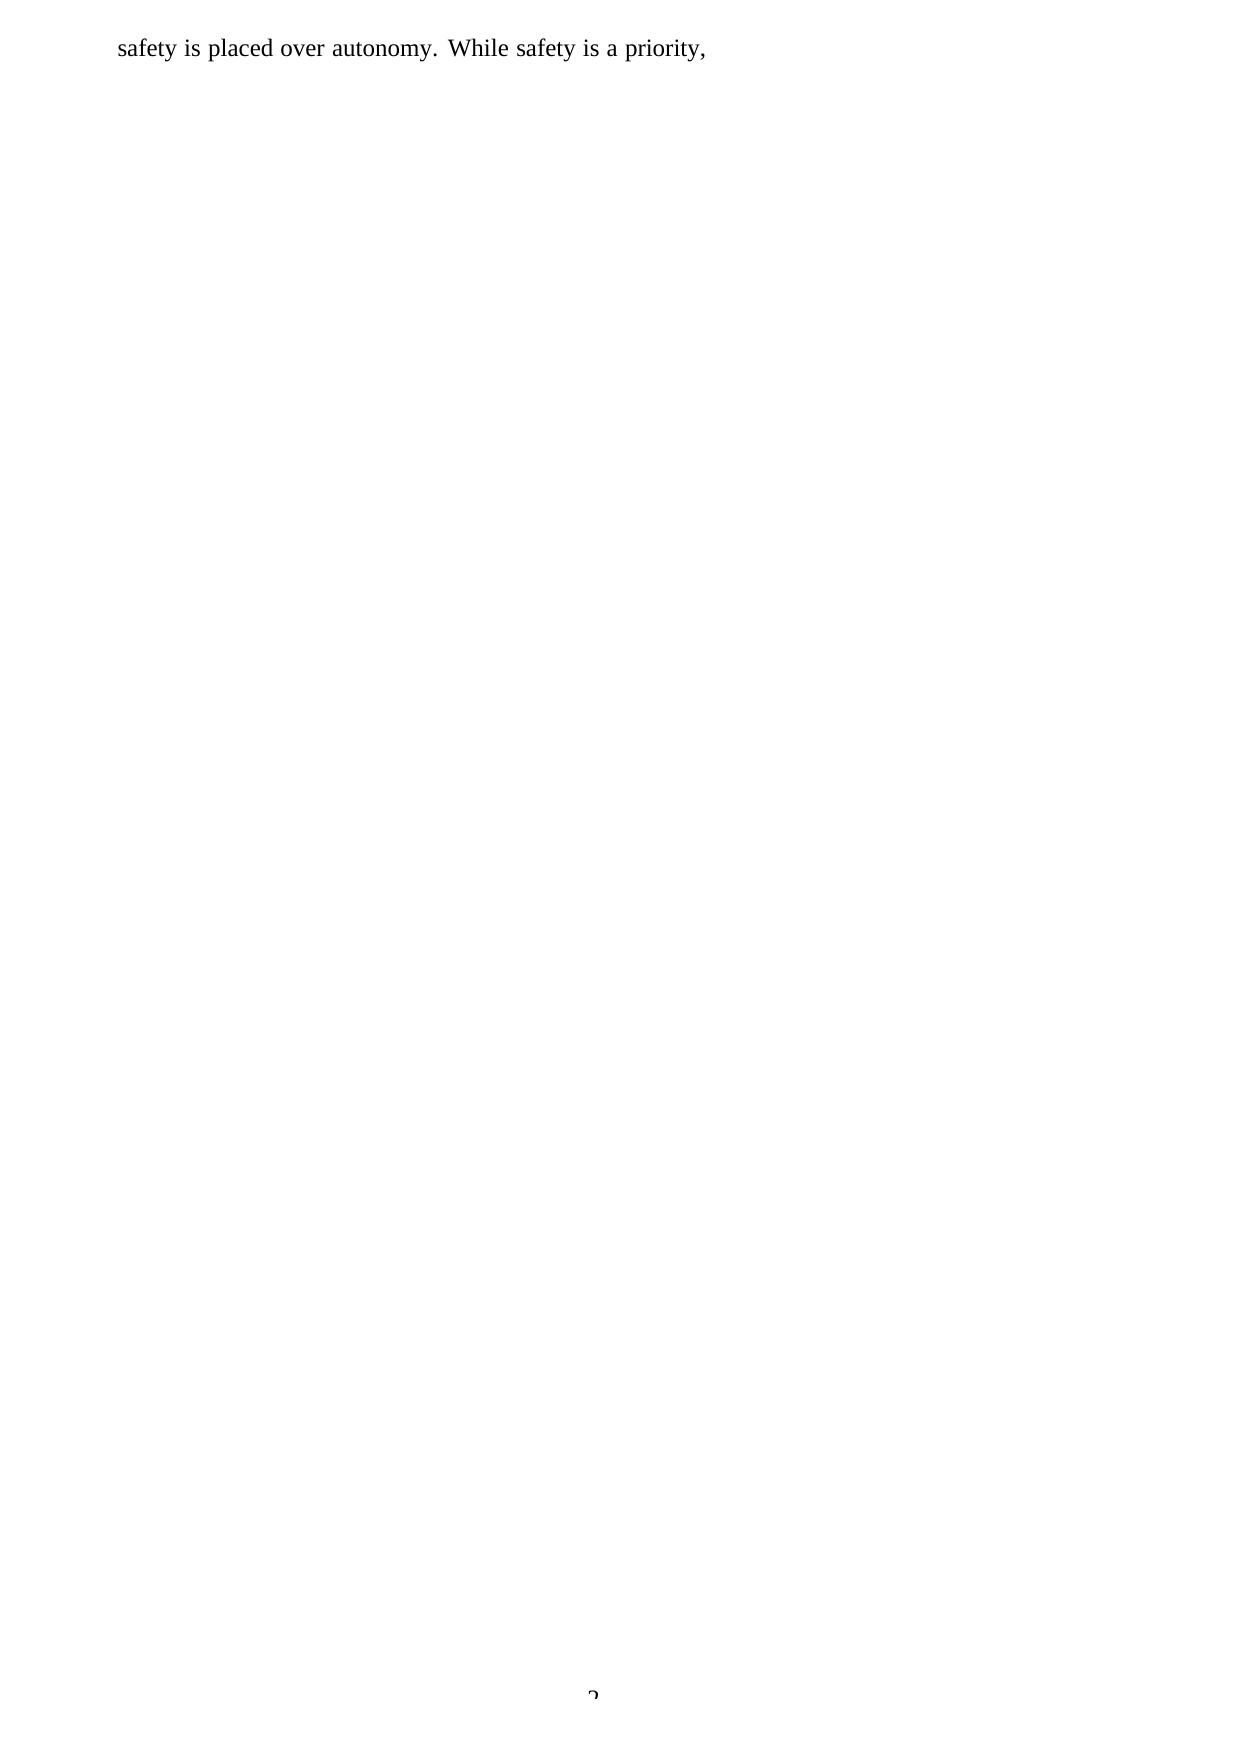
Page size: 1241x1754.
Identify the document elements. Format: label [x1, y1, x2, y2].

text [117, 33, 1066, 62]
